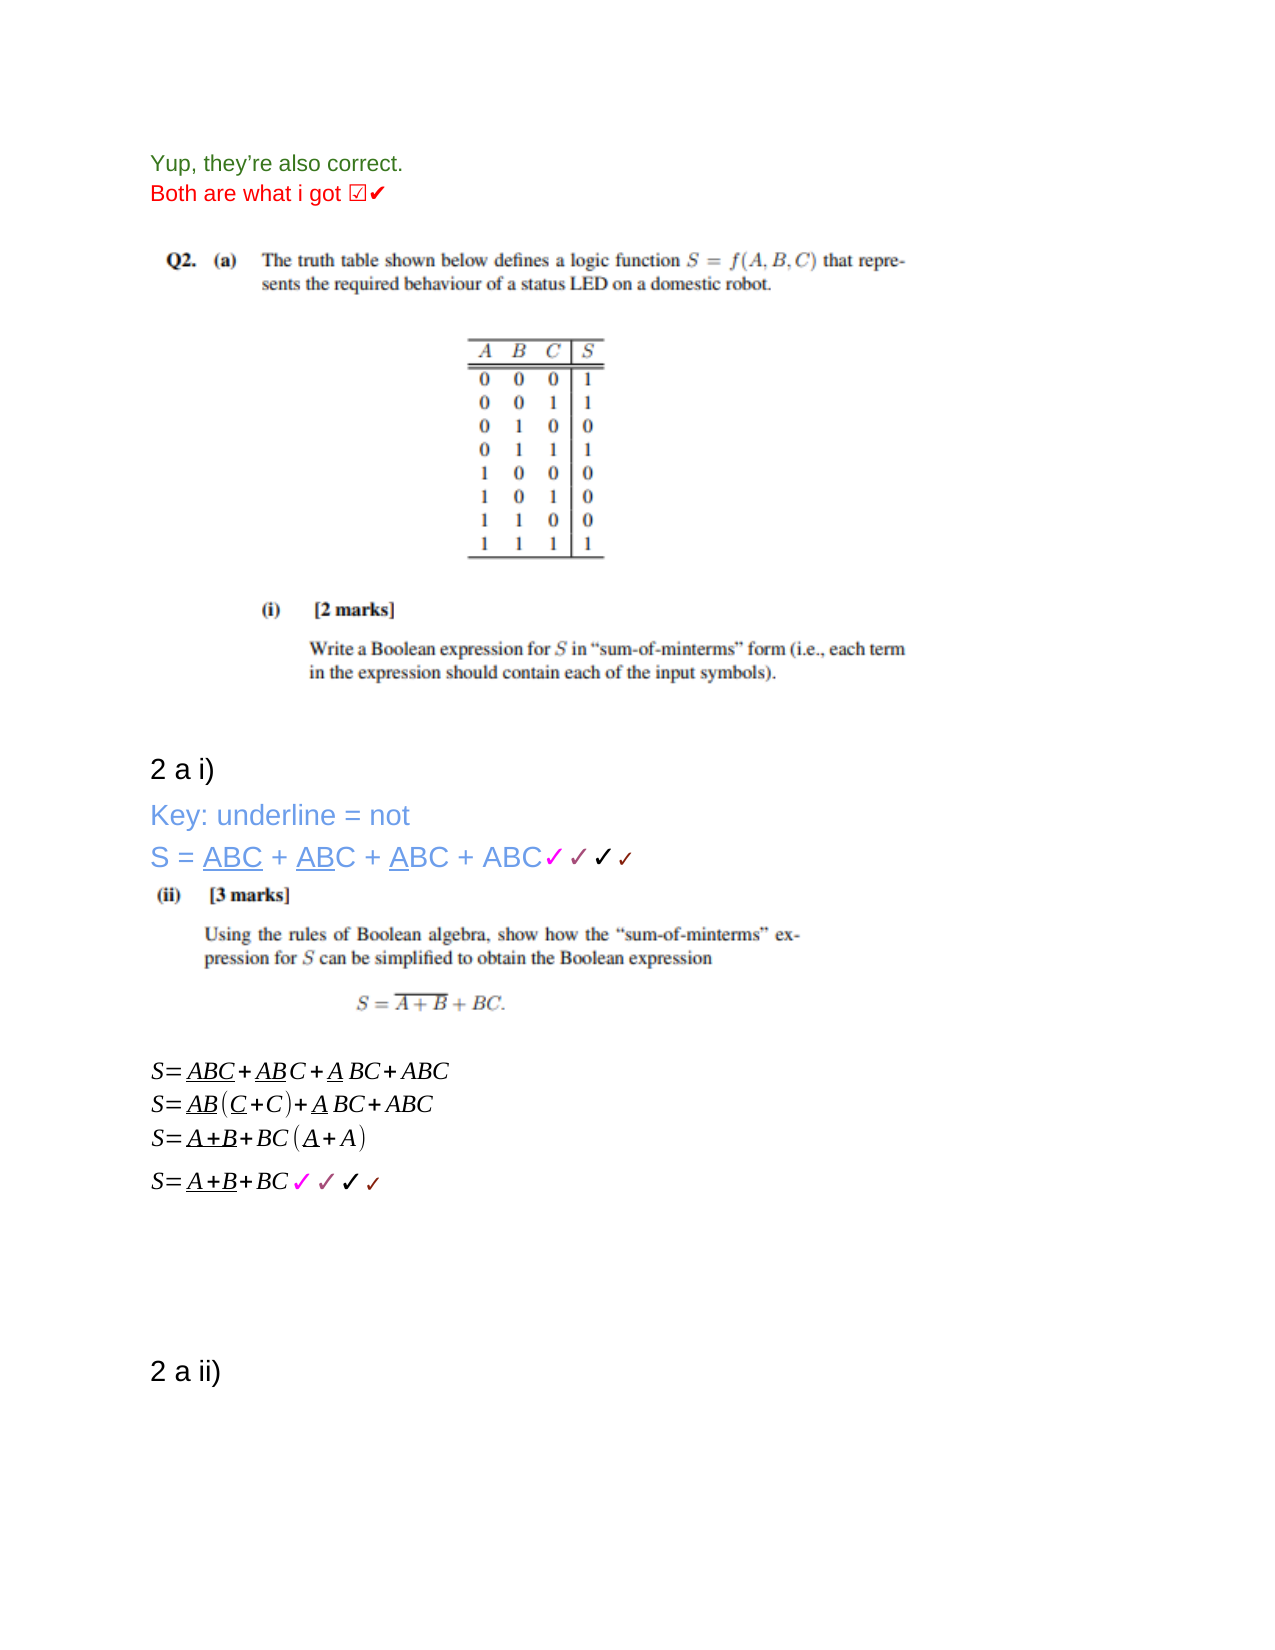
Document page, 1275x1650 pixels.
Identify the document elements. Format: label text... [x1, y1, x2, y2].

subtitle 2 a i) [150, 752, 1125, 785]
text S = ABC + ABC + ABC + ABC✓✓✓✓ [150, 836, 1125, 876]
picture [150, 882, 833, 1054]
text ✓✓✓✓ [150, 1162, 1125, 1201]
picture [150, 240, 957, 707]
text Yup, they’re also correct. [150, 150, 1125, 176]
subtitle 2 a ii) [150, 1354, 1125, 1388]
text Key: underline = not [150, 798, 1125, 831]
text Both are what i got ✅☑️✔️ [150, 180, 1125, 207]
